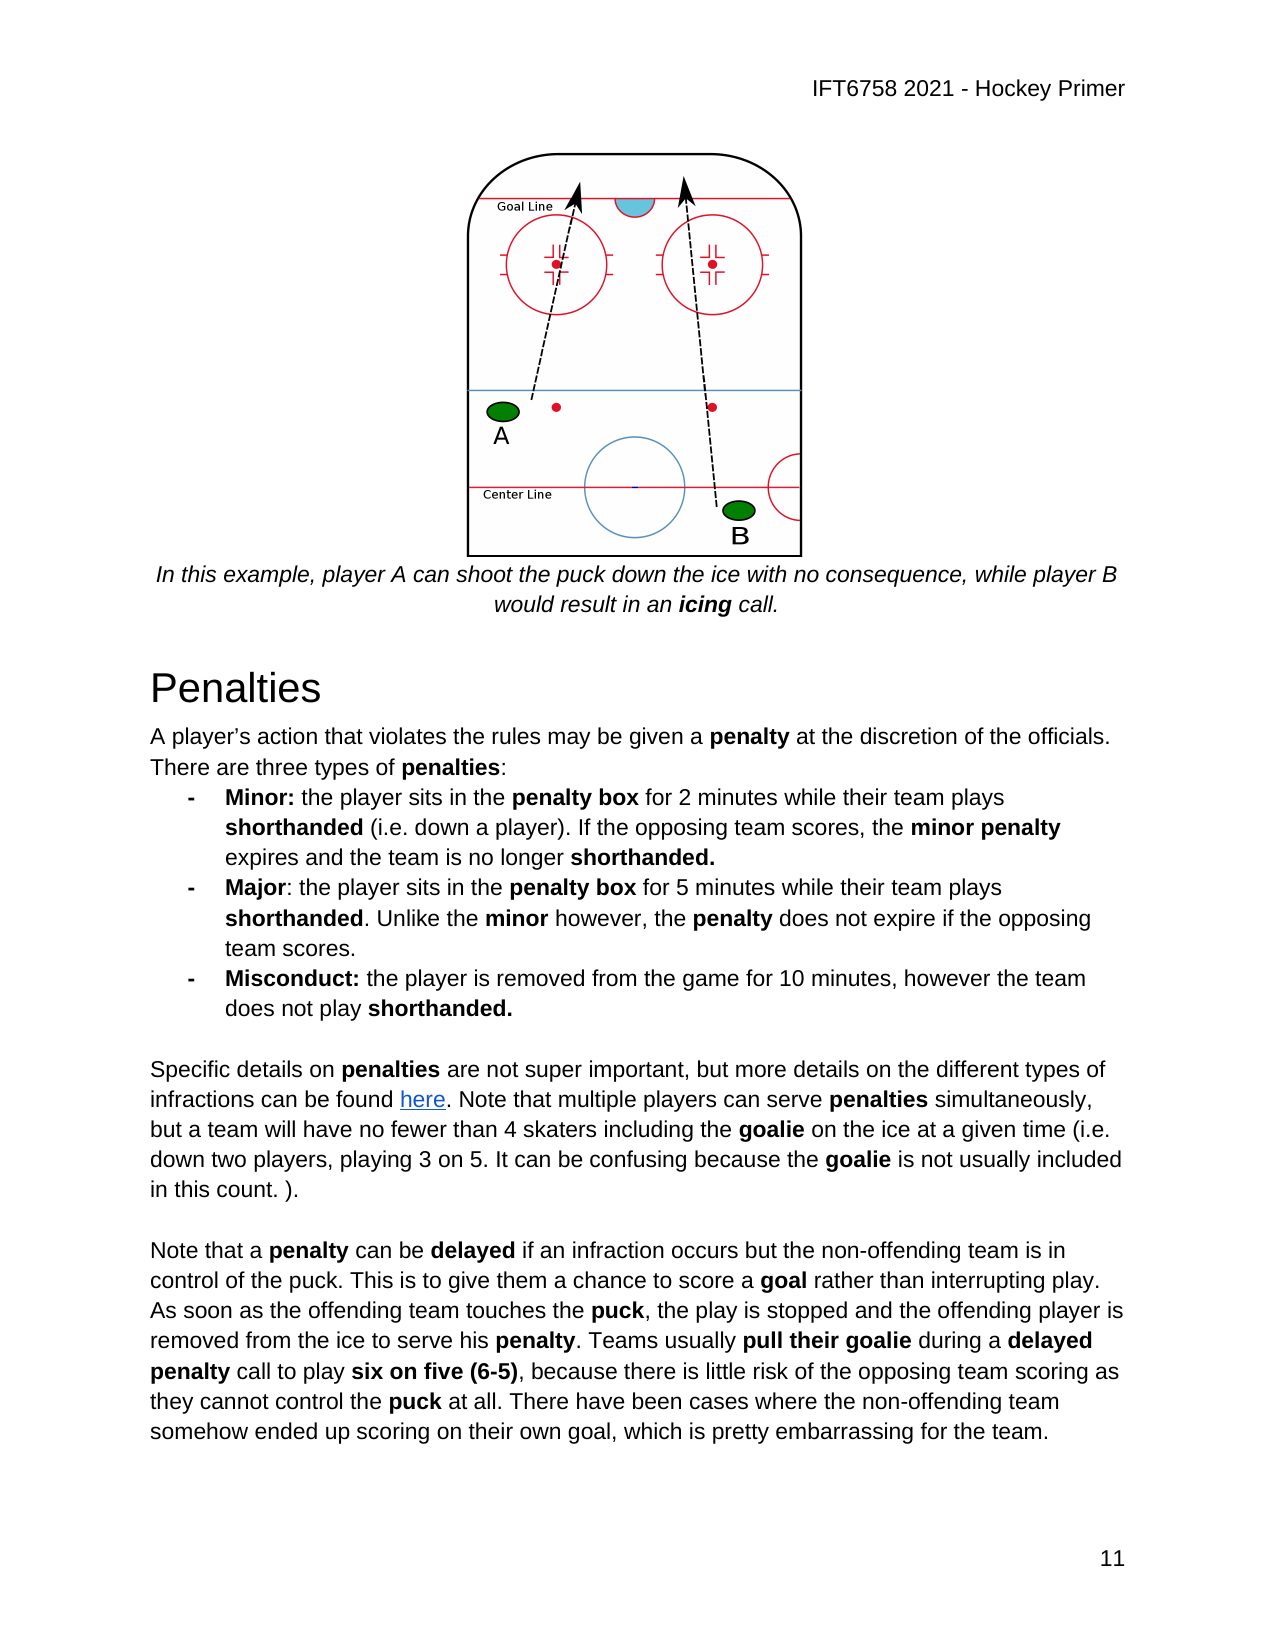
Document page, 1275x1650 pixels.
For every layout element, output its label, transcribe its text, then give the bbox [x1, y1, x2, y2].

text Specific details on penalties are not super important, but more details on the different types of infractions can be found here. Note that multiple players can serve penalties simultaneously, but a team will have no fewer than 4 skaters including the goalie on the ice at a given time (i.e. down two players, playing 3 on 5. It can be confusing because the goalie is not usually included in this count. ). [150, 1056, 1125, 1203]
text Note that a penalty can be delayed if an infraction occurs but the non-offending team is in control of the puck. This is to give them a chance to score a goal rather than interrupting play. As soon as the offending team touches the puck, the play is stopped and the offending player is removed from the ice to serve his penalty. Teams usually pull their goalie during a delayed penalty call to play six on five (6-5), because there is little risk of the opposing team scoring as they cannot control the puck at all. There have been cases where the non-offending team somehow ended up scoring on their own goal, which is pretty embarrassing for the team. [150, 1237, 1125, 1444]
subtitle Penalties [150, 663, 1125, 711]
text In this example, player A can shoot the puck down the ice with no consequence, while player B would result in an icing call. [150, 561, 1125, 617]
list Minor: the player sits in the penalty box for 2 minutes while their team plays shorthanded (i.e. down a player). If the opposing team scores, the minor penalty expires and the team is no longer shorthanded. [187, 784, 1125, 871]
list Major: the player sits in the penalty box for 5 minutes while their team plays shorthanded. Unlike the minor however, the penalty does not expire if the opposing team scores. [187, 874, 1125, 961]
list Misconduct: the player is removed from the game for 10 minutes, however the team does not play shorthanded. [187, 965, 1125, 1022]
picture [437, 150, 838, 557]
text A player’s action that violates the rules may be given a penalty at the discretion of the officials. There are three types of penalties: [150, 723, 1125, 780]
